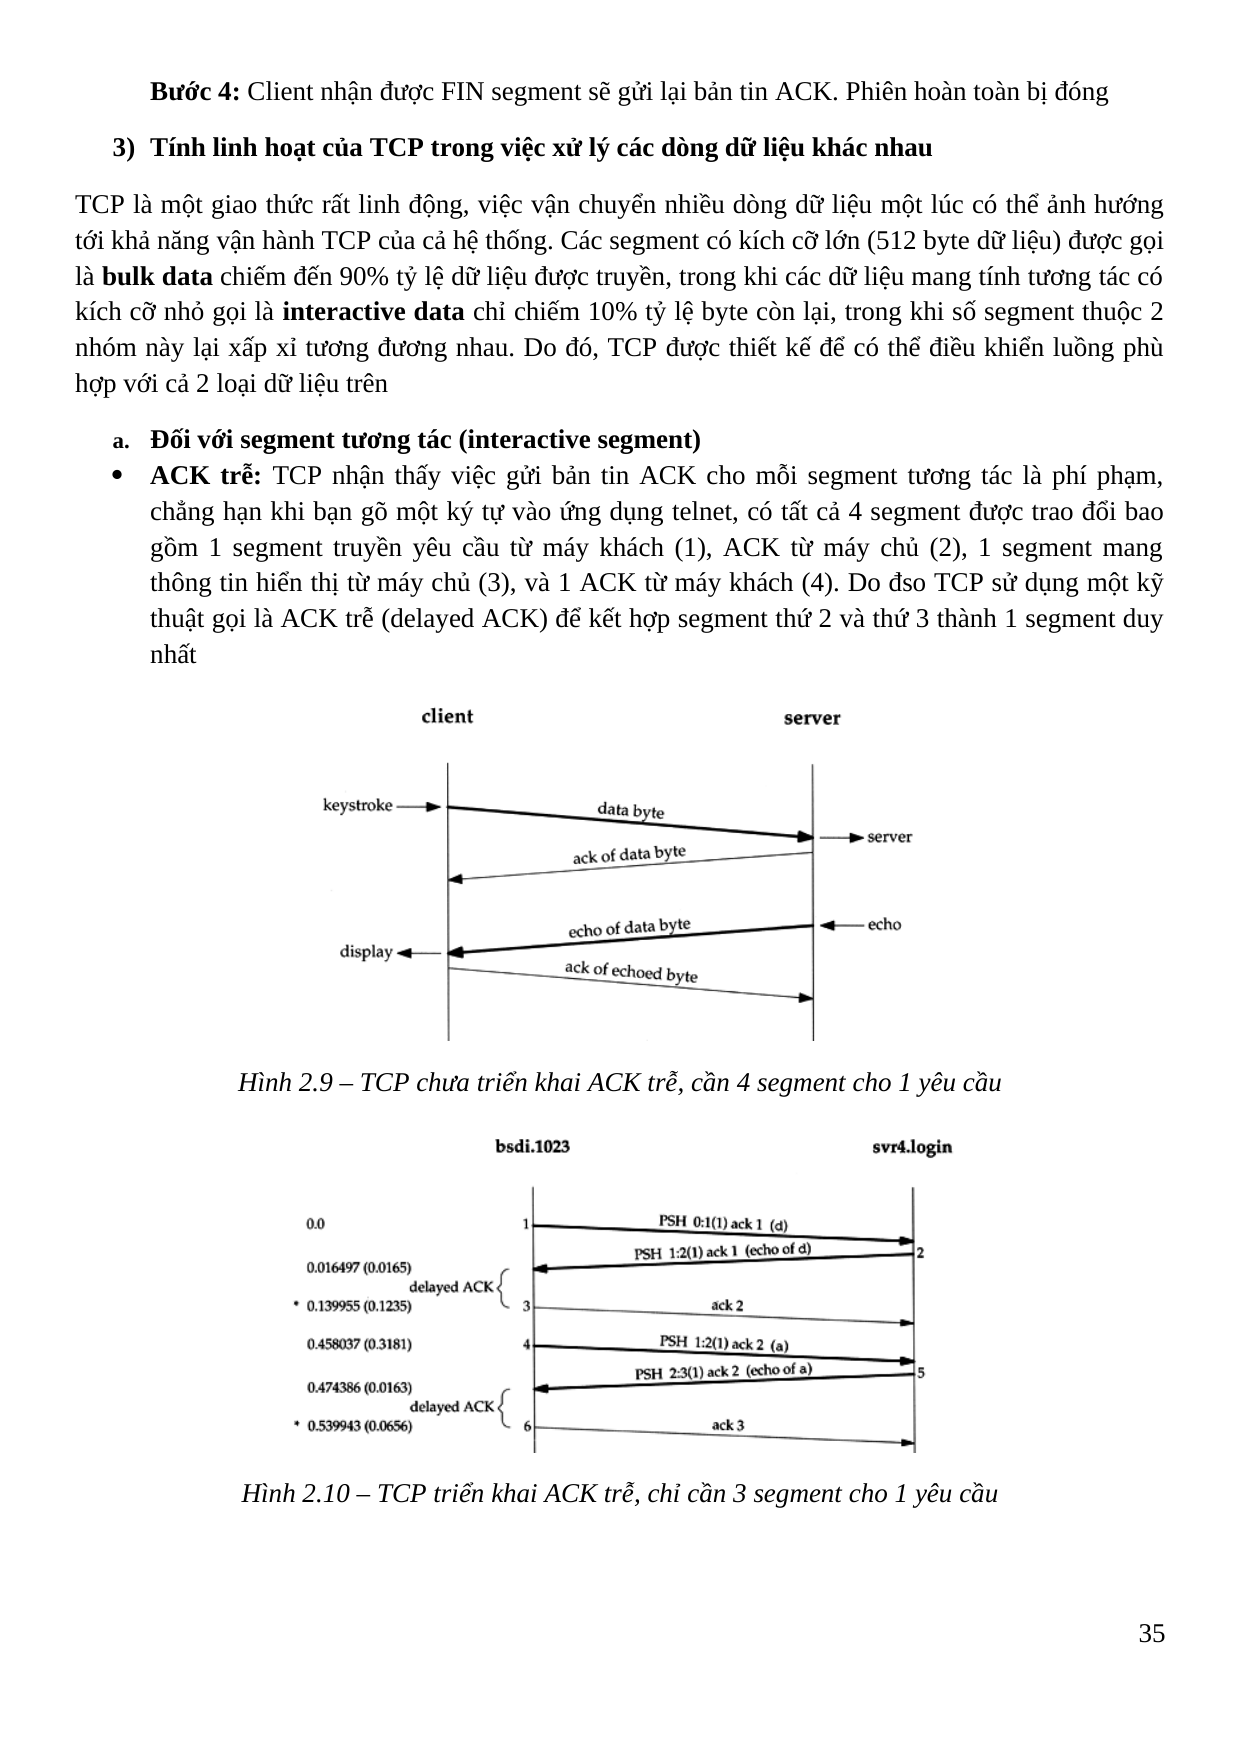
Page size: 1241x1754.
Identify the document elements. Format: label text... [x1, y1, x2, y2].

text Hình 2.10 – TCP triển khai ACK trễ, chỉ cần 3 segment cho 1 yêu cầu [75, 1478, 1165, 1509]
picture [269, 1122, 972, 1453]
text TCP là một giao thức rất linh động, việc vận chuyển nhiều dòng dữ liệu một lúc có thể ảnh hướng tới khả năng vận hành TCP của cả hệ thống. Các segment có kích cỡ lớn (512 byte dữ liệu) được gọi là bulk data chiếm đến 90% tỷ lệ dữ liệu được truyền, trong khi các dữ liệu mang tính tương tác có kích cỡ nhỏ gọi là interactive data chỉ chiếm 10% tỷ lệ byte còn lại, trong khi số segment thuộc 2 nhóm này lại xấp xỉ tương đương nhau. Do đó, TCP được thiết kế để có thể điều khiển luồng phù hợp với cả 2 loại dữ liệu trên [75, 188, 1165, 398]
list ACK trễ: TCP nhận thấy việc gửi bản tin ACK cho mỗi segment tương tác là phí phạm, chẳng hạn khi bạn gõ một ký tự vào ứng dụng telnet, có tất cả 4 segment được trao đổi bao gồm 1 segment truyền yêu cầu từ máy khách (1), ACK từ máy chủ (2), 1 segment mang thông tin hiển thị từ máy chủ (3), và 1 ACK từ máy khách (4). Do đso TCP sử dụng một kỹ thuật gọi là ACK trễ (delayed ACK) để kết hợp segment thứ 2 và thứ 3 thành 1 segment duy nhất [112, 459, 1165, 669]
picture [313, 694, 927, 1041]
text Hình 2.9 – TCP chưa triển khai ACK trễ, cần 4 segment cho 1 yêu cầu [75, 1066, 1165, 1097]
text Bước 4: Client nhận được FIN segment sẽ gửi lại bản tin ACK. Phiên hoàn toàn bị đóng [150, 75, 1165, 106]
list Tính linh hoạt của TCP trong việc xử lý các dòng dữ liệu khác nhau [112, 132, 1165, 163]
list Đối với segment tương tác (interactive segment) [112, 423, 1165, 454]
